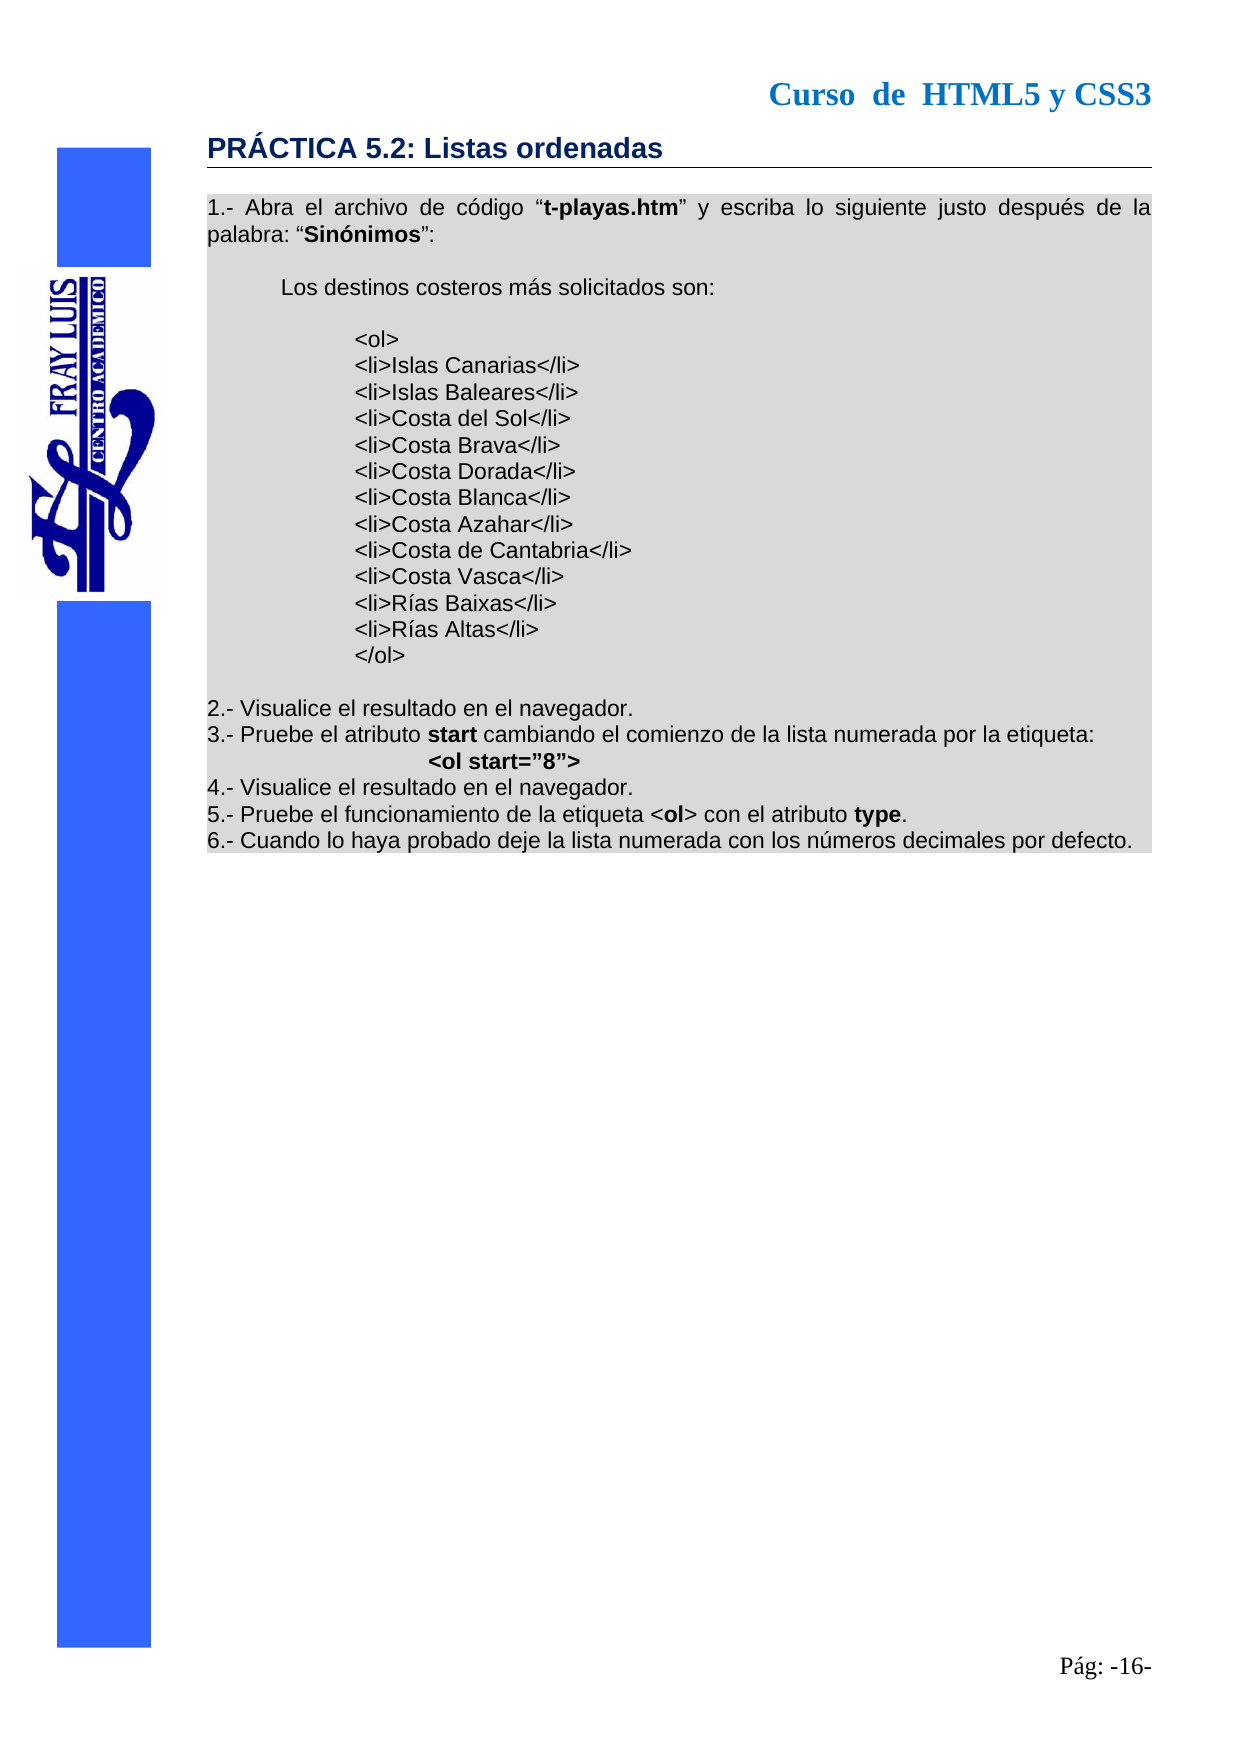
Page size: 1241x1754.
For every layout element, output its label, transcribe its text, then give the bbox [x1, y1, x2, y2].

text <li>Costa Dorada</li> [207, 458, 1152, 484]
text <li>Costa Vasca</li> [207, 563, 1152, 590]
text 5.- Pruebe el funcionamiento de la etiqueta <ol> con el atributo type. [207, 801, 1152, 827]
text PRÁCTICA 5.2: Listas ordenadas [207, 131, 1152, 167]
text <li>Costa de Cantabria</li> [207, 537, 1152, 563]
text 4.- Visualice el resultado en el navegador. [207, 774, 1152, 801]
text <li>Costa del Sol</li> [207, 405, 1152, 432]
text <li>Costa Azahar</li> [207, 511, 1152, 537]
text 1.- Abra el archivo de código “t-playas.htm” y escriba lo siguiente justo después de la palabra: “Sinónimos”: [207, 194, 1152, 247]
text <ol> [207, 326, 1152, 352]
text 2.- Visualice el resultado en el navegador. [207, 695, 1152, 721]
text <li>Rías Altas</li> [207, 616, 1152, 642]
text <li>Rías Baixas</li> [207, 590, 1152, 616]
text <ol start=”8”> [207, 748, 1152, 774]
text </ol> [207, 642, 1152, 669]
text <li>Costa Brava</li> [207, 432, 1152, 458]
text <li>Islas Canarias</li> [207, 352, 1152, 379]
text 6.- Cuando lo haya probado deje la lista numerada con los números decimales por defecto. [207, 827, 1152, 853]
text 3.- Pruebe el atributo start cambiando el comienzo de la lista numerada por la etiqueta: [207, 721, 1152, 748]
text <li>Costa Blanca</li> [207, 484, 1152, 511]
text Los destinos costeros más solicitados son: [207, 273, 1152, 300]
text <li>Islas Baleares</li> [207, 379, 1152, 405]
